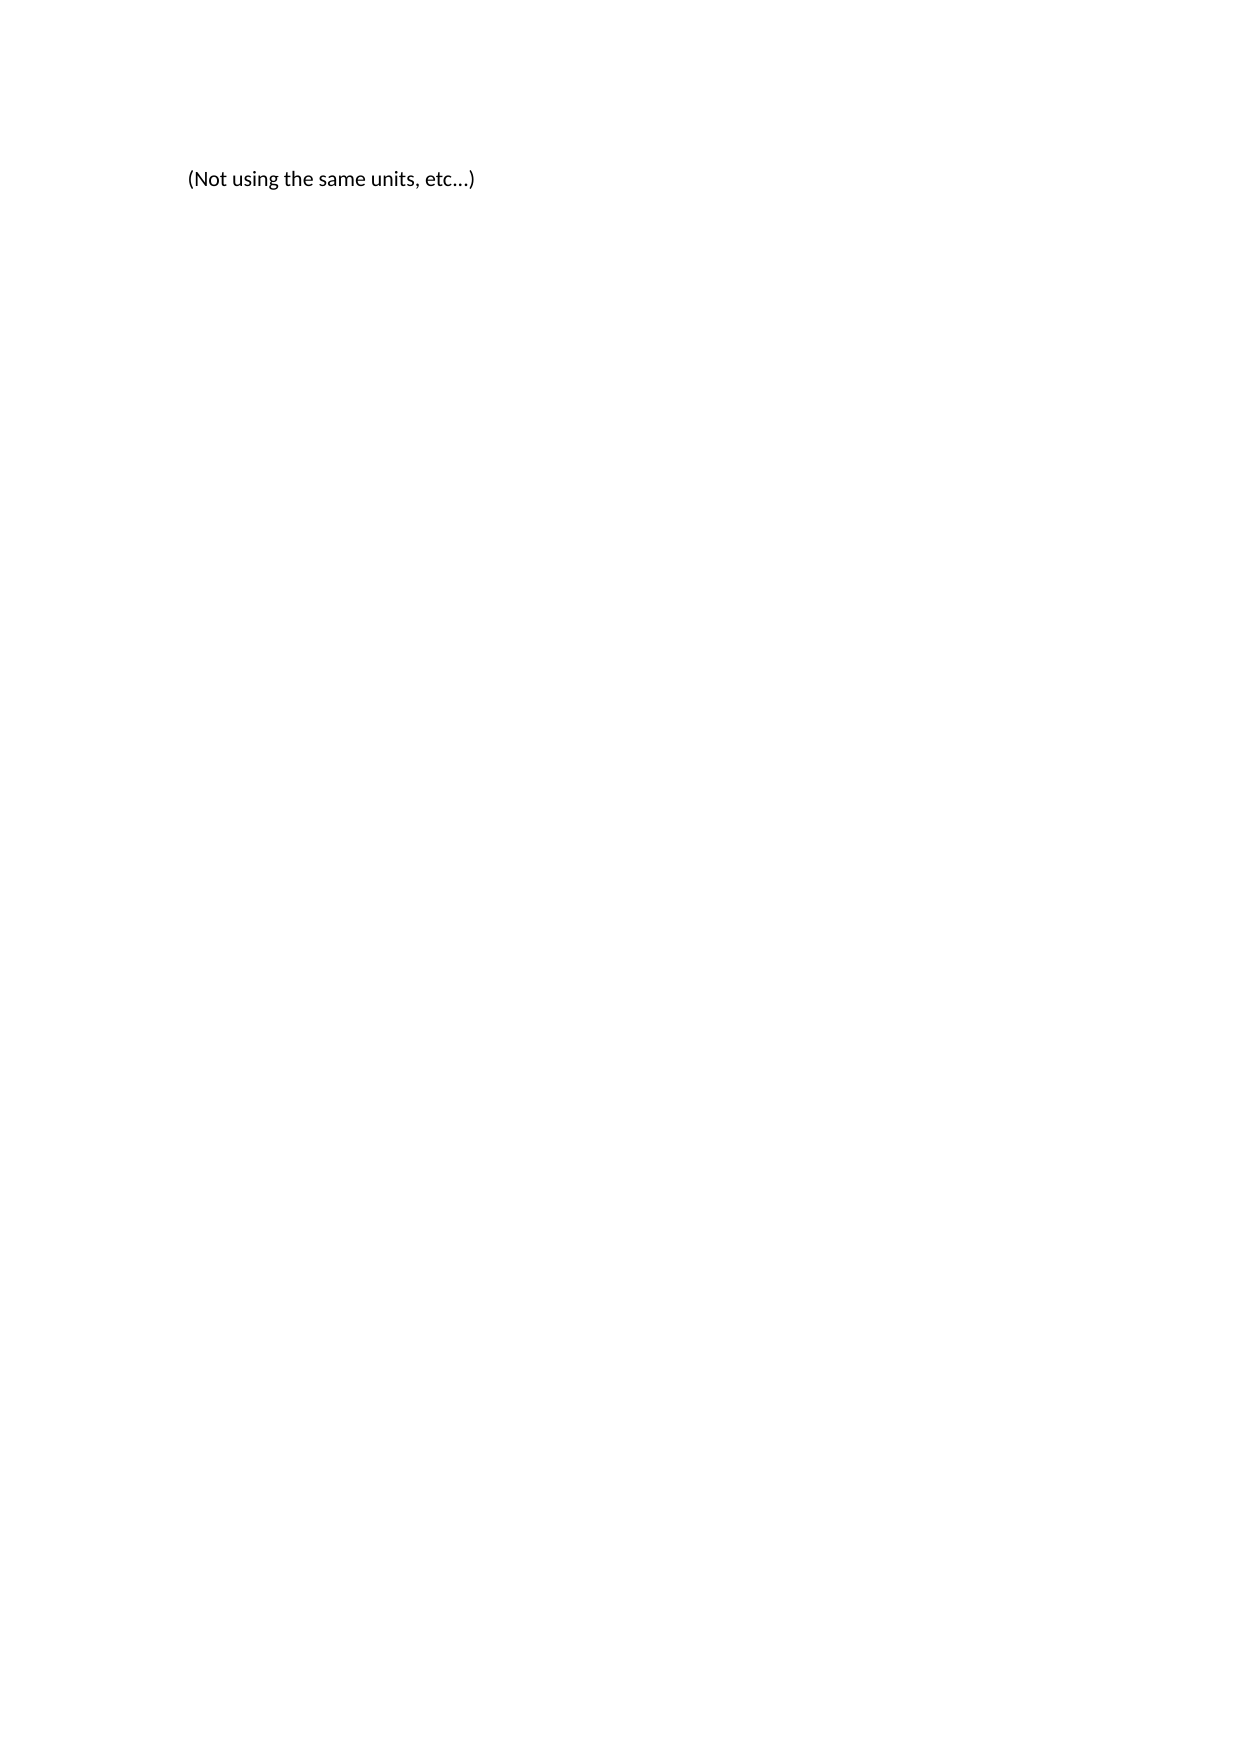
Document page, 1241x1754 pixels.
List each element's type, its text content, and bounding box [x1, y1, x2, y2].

text (Not using the same units, etc...) [187, 162, 1053, 194]
